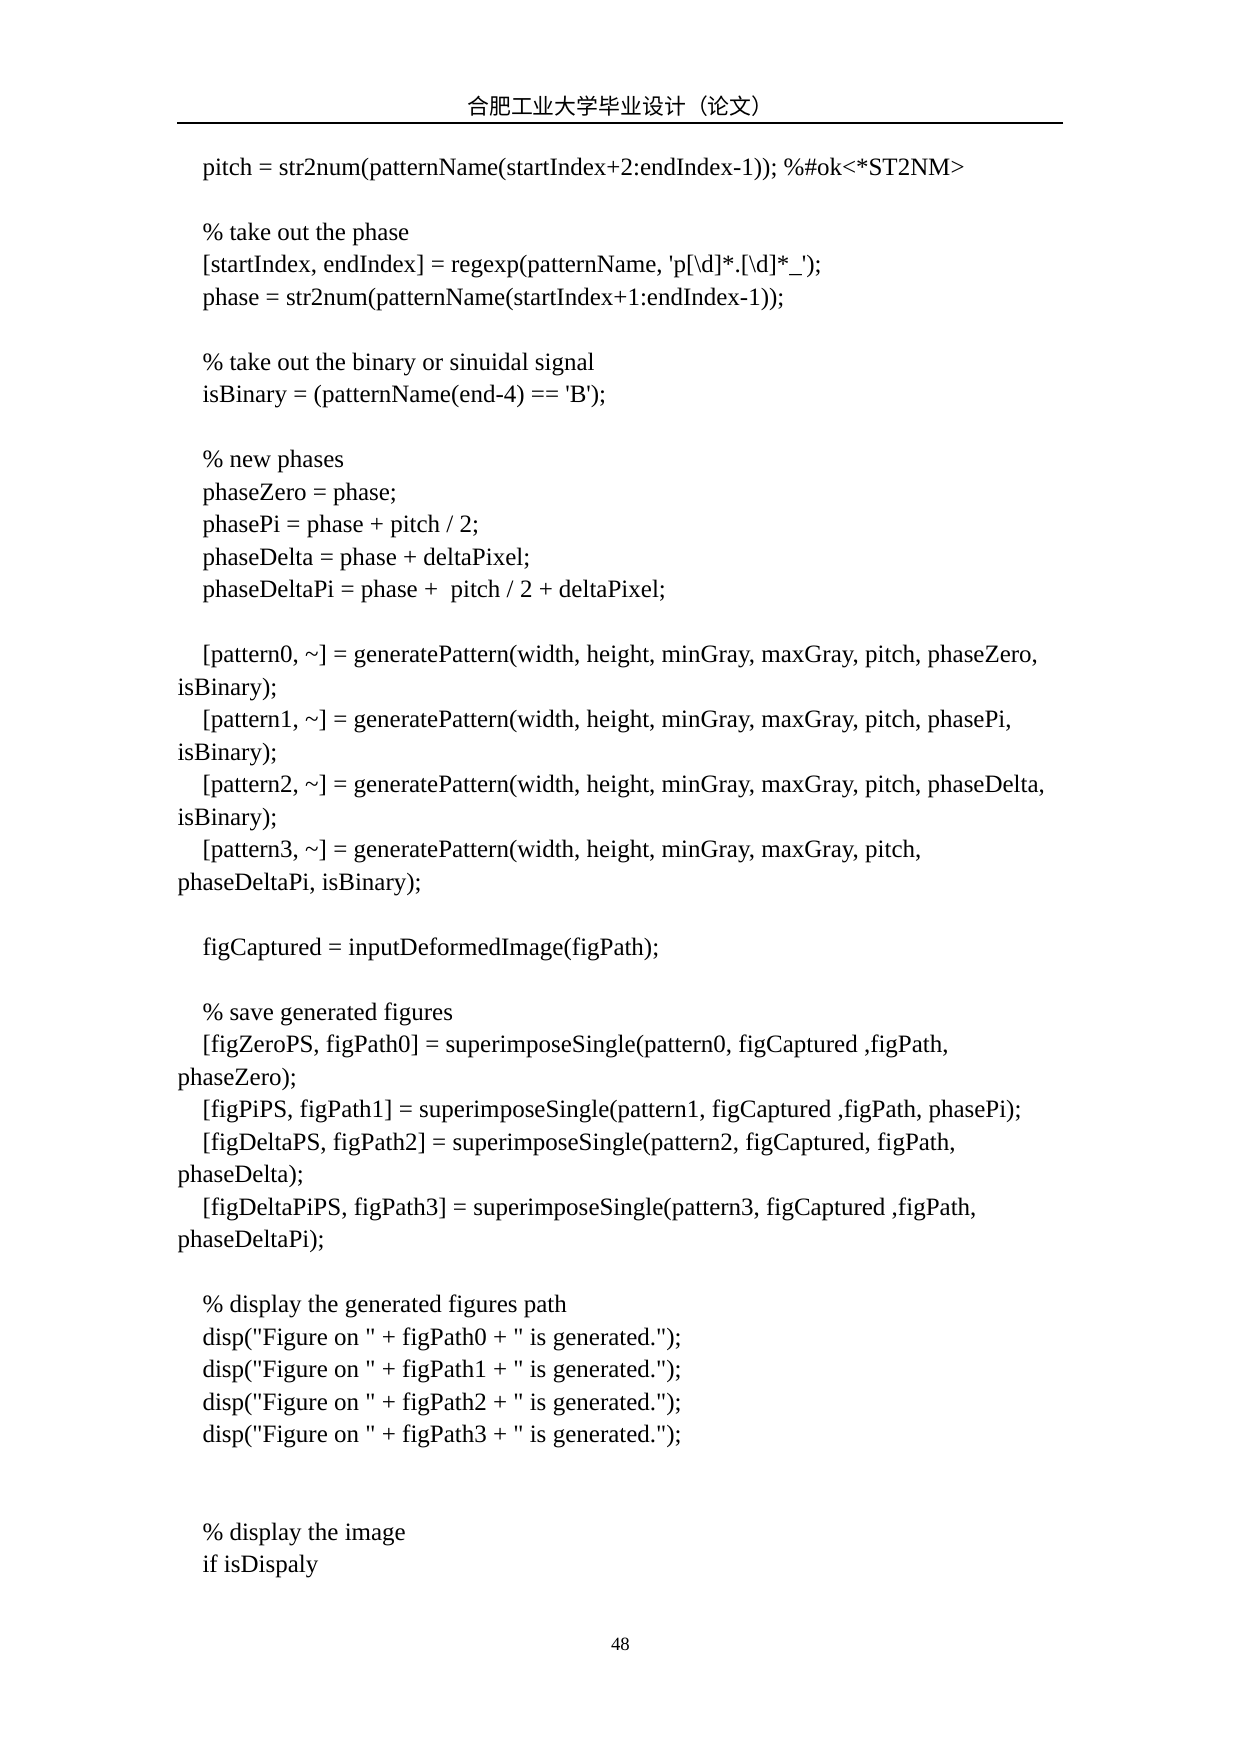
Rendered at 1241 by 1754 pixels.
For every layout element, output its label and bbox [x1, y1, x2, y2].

text [177, 150, 1063, 1580]
